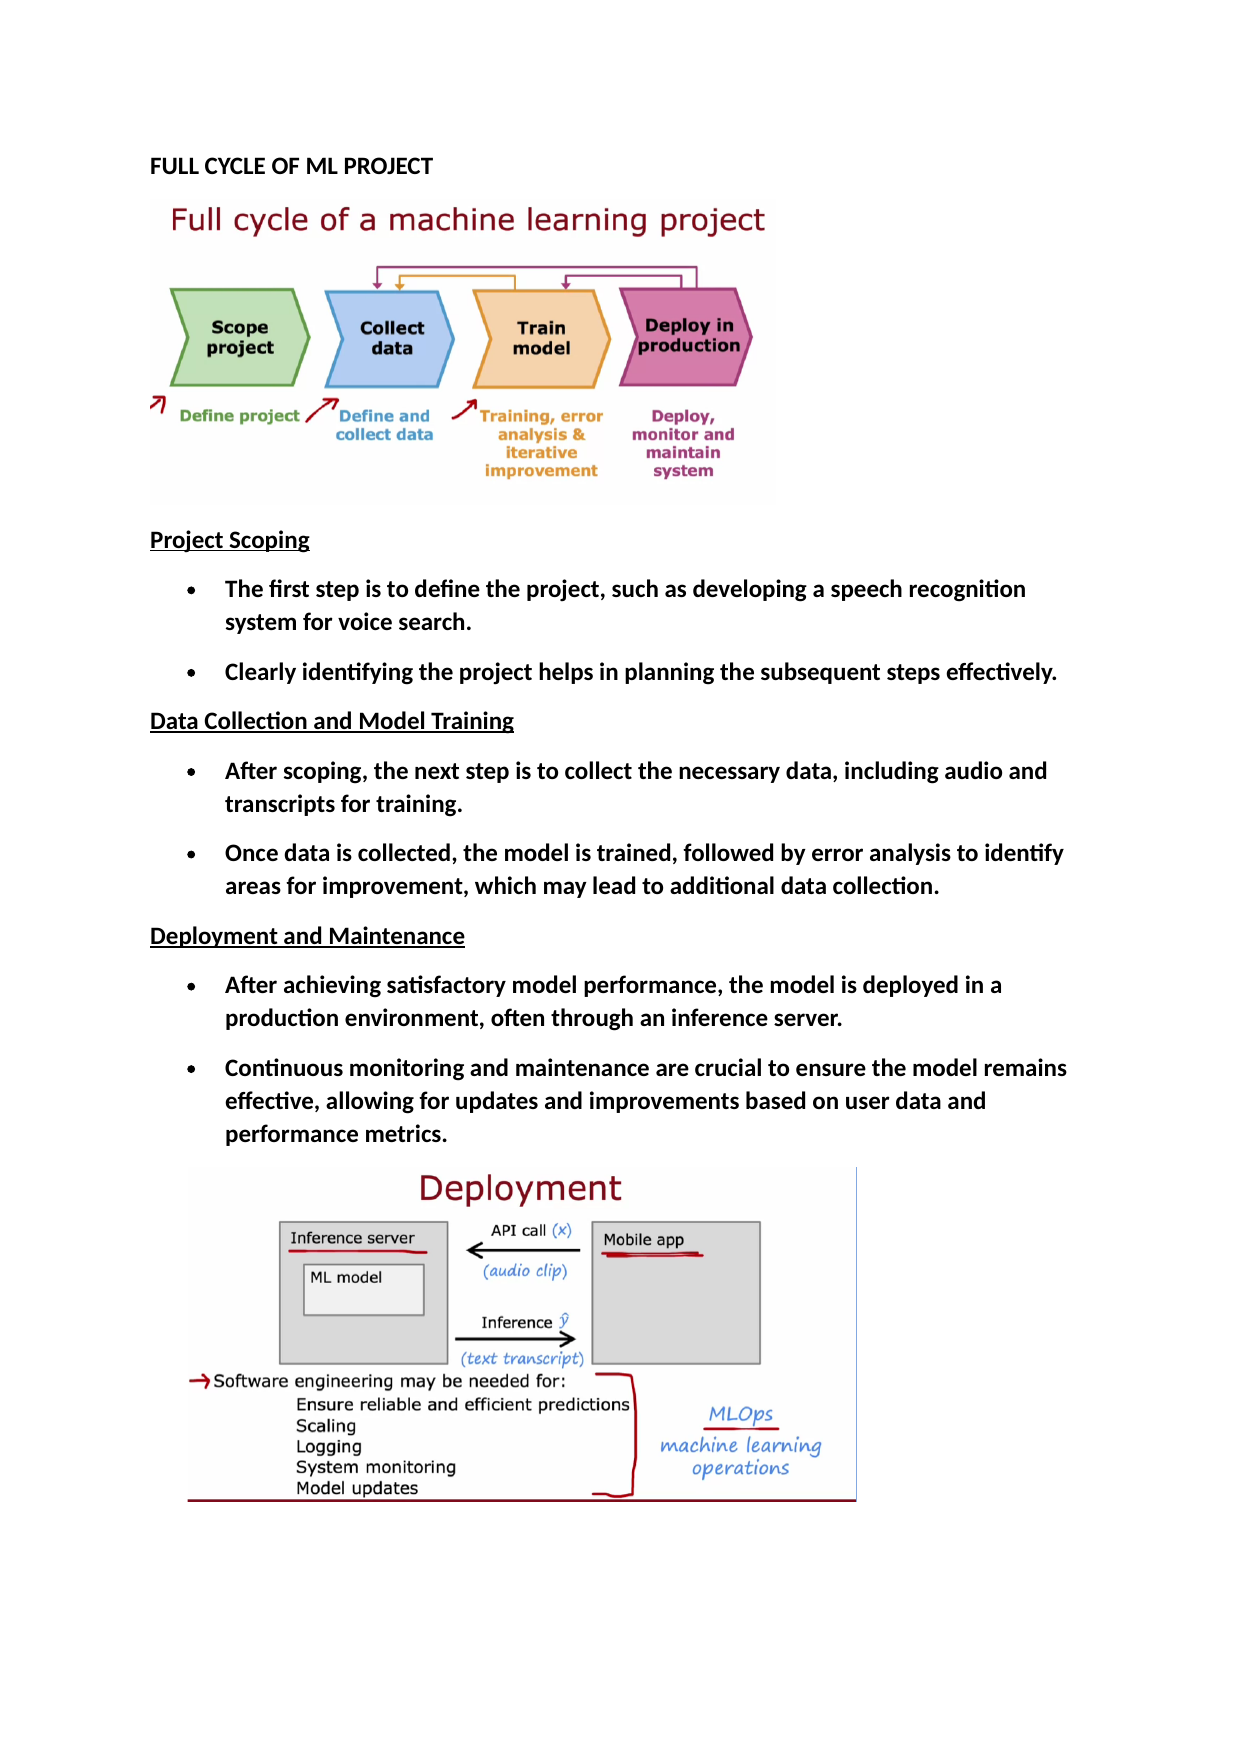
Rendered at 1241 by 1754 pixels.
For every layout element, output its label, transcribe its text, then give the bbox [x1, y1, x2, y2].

text Deployment and Maintenance [150, 920, 1090, 951]
list Once data is collected, the model is trained, followed by error analysis to identify areas for improvement, which may lead to additional data collection. [187, 837, 1090, 901]
list After scoping, the next step is to collect the necessary data, including audio and transcripts for training. [187, 755, 1090, 818]
list Clearly identifying the project helps in planning the subsequent steps effectively. [187, 656, 1090, 686]
list Continuous monitoring and maintenance are crucial to ensure the model remains effective, allowing for updates and improvements based on user data and performance metrics. [187, 1052, 1090, 1148]
picture [187, 1167, 861, 1502]
text Data Collection and Model Training [150, 705, 1090, 736]
list After achieving satisfactory model performance, the model is deployed in a production environment, often through an inference server. [187, 969, 1090, 1033]
picture [150, 199, 777, 505]
list The first step is to define the project, such as developing a speech recognition system for voice search. [187, 573, 1090, 637]
text Project Scoping [150, 524, 1090, 554]
text FULL CYCLE OF ML PROJECT [150, 150, 1090, 181]
